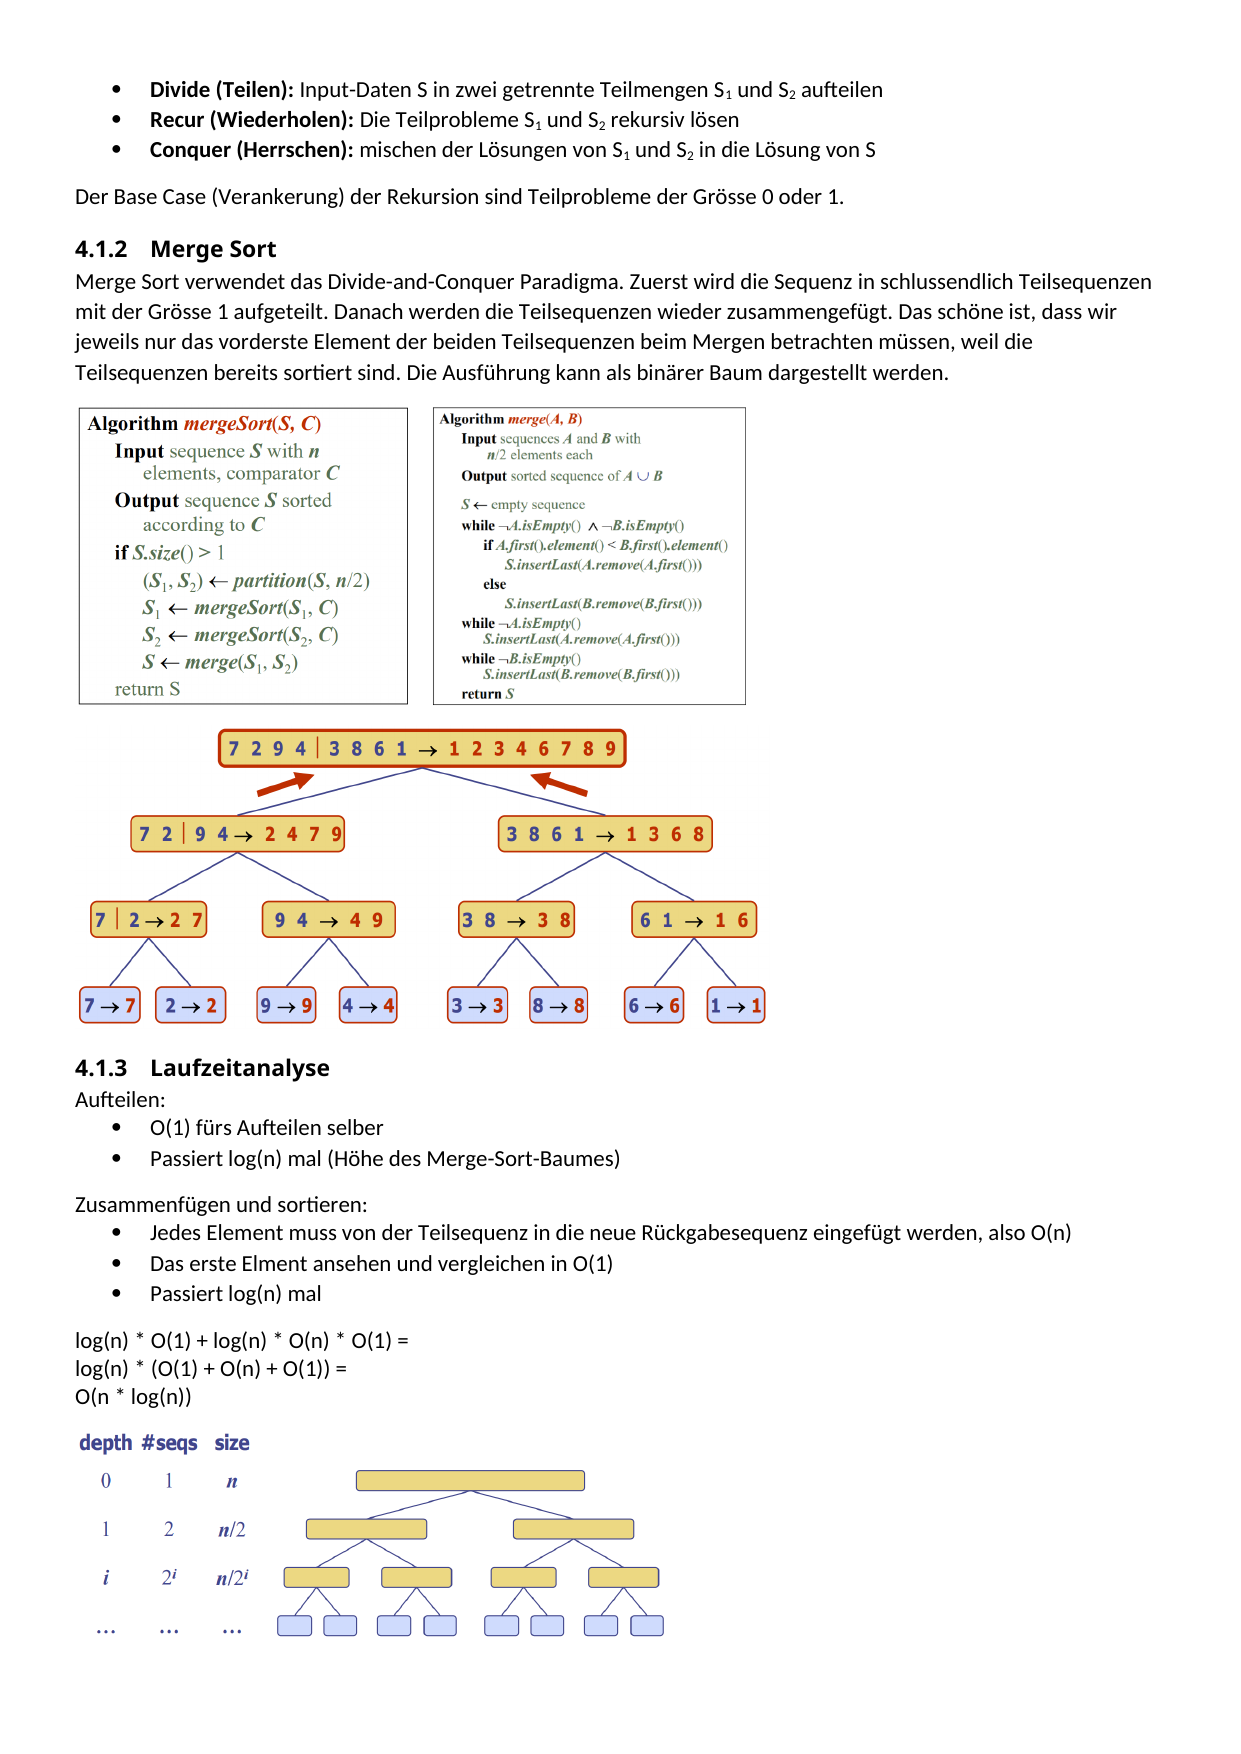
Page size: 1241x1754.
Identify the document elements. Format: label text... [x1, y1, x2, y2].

list Conquer (Herrschen): mischen der Lösungen von S1 und S2 in die Lösung von S [112, 135, 1165, 163]
list Recur (Wiederholen): Die Teilprobleme S1 und S2 rekursiv lösen [112, 105, 1165, 133]
picture [75, 1428, 667, 1639]
list Jedes Element muss von der Teilsequenz in die neue Rückgabesequenz eingefügt werden, also O(n) [112, 1218, 1165, 1247]
list O(1) fürs Aufteilen selber [112, 1113, 1165, 1141]
list Passiert log(n) mal [112, 1279, 1165, 1307]
list Passiert log(n) mal (Höhe des Merge-Sort-Baumes) [112, 1144, 1165, 1172]
text Zusammenfügen und sortieren: [75, 1191, 1165, 1218]
text log(n) * (O(1) + O(n) + O(1)) = [75, 1354, 1165, 1382]
subtitle Merge Sort [75, 233, 1165, 264]
picture [75, 725, 770, 1029]
text O(n * log(n)) [75, 1382, 1165, 1410]
text Aufteilen: [75, 1085, 1165, 1113]
subtitle Laufzeitanalyse [75, 1052, 1165, 1083]
list Das erste Elment ansehen und vergleichen in O(1) [112, 1249, 1165, 1277]
text Merge Sort verwendet das Divide-and-Conquer Paradigma. Zuerst wird die Sequenz in schlussendlich Teilsequenzen mit der Grösse 1 aufgeteilt. Danach werden die Teilsequenzen wieder zusammengefügt. Das schöne ist, dass wir jeweils nur das vorderste Element der beiden Teilsequenzen beim Mergen betrachten müssen, weil die Teilsequenzen bereits sortiert sind. Die Ausführung kann als binärer Baum dargestellt werden. [75, 267, 1165, 386]
text log(n) * O(1) + log(n) * O(n) * O(1) = [75, 1326, 1165, 1354]
list Divide (Teilen): Input-Daten S in zwei getrennte Teilmengen S1 und S2 aufteilen [112, 75, 1165, 103]
picture [430, 404, 748, 707]
picture [75, 404, 410, 707]
text Der Base Case (Verankerung) der Rekursion sind Teilprobleme der Grösse 0 oder 1. [75, 182, 1165, 210]
